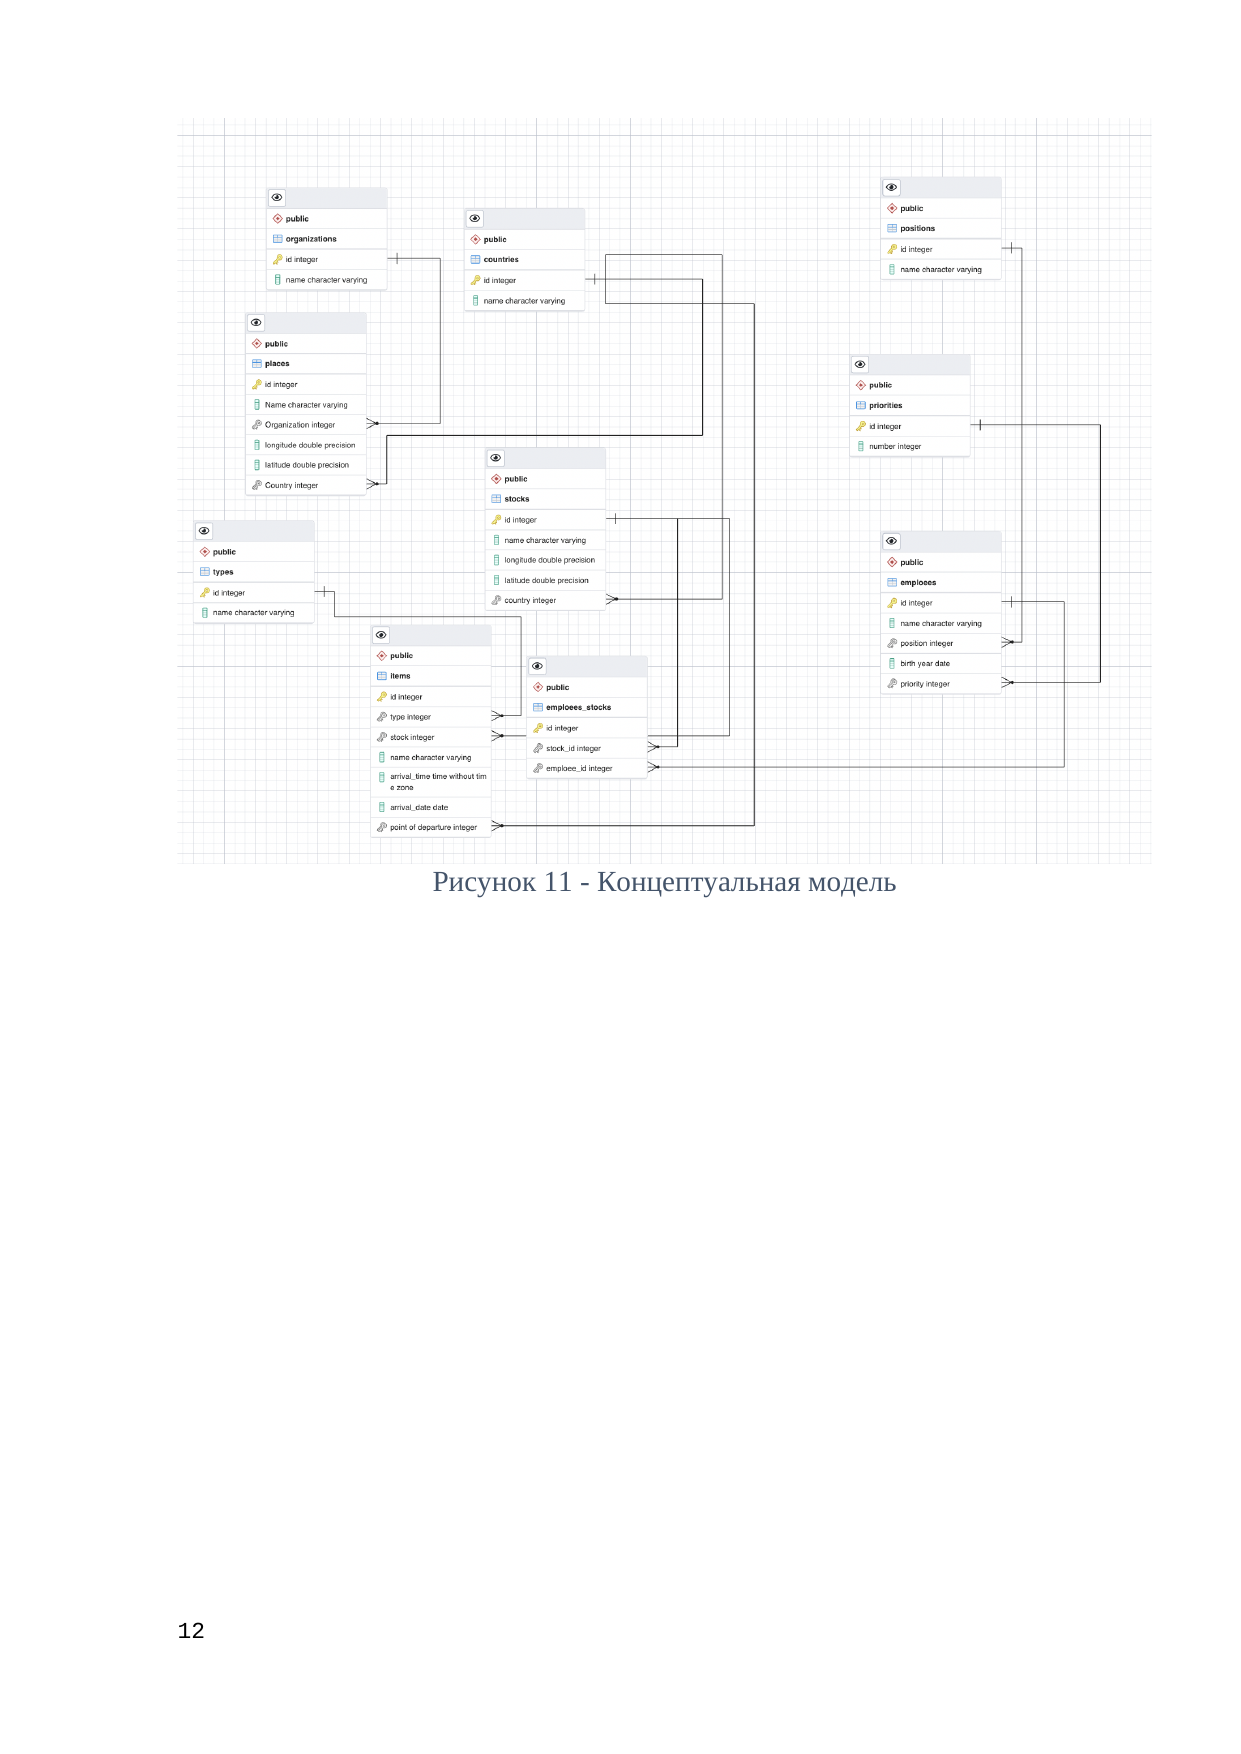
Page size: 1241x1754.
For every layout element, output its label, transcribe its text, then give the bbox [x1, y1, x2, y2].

picture [177, 118, 1152, 864]
text Рисунок 11 - Концептуальная модель [177, 864, 1152, 897]
